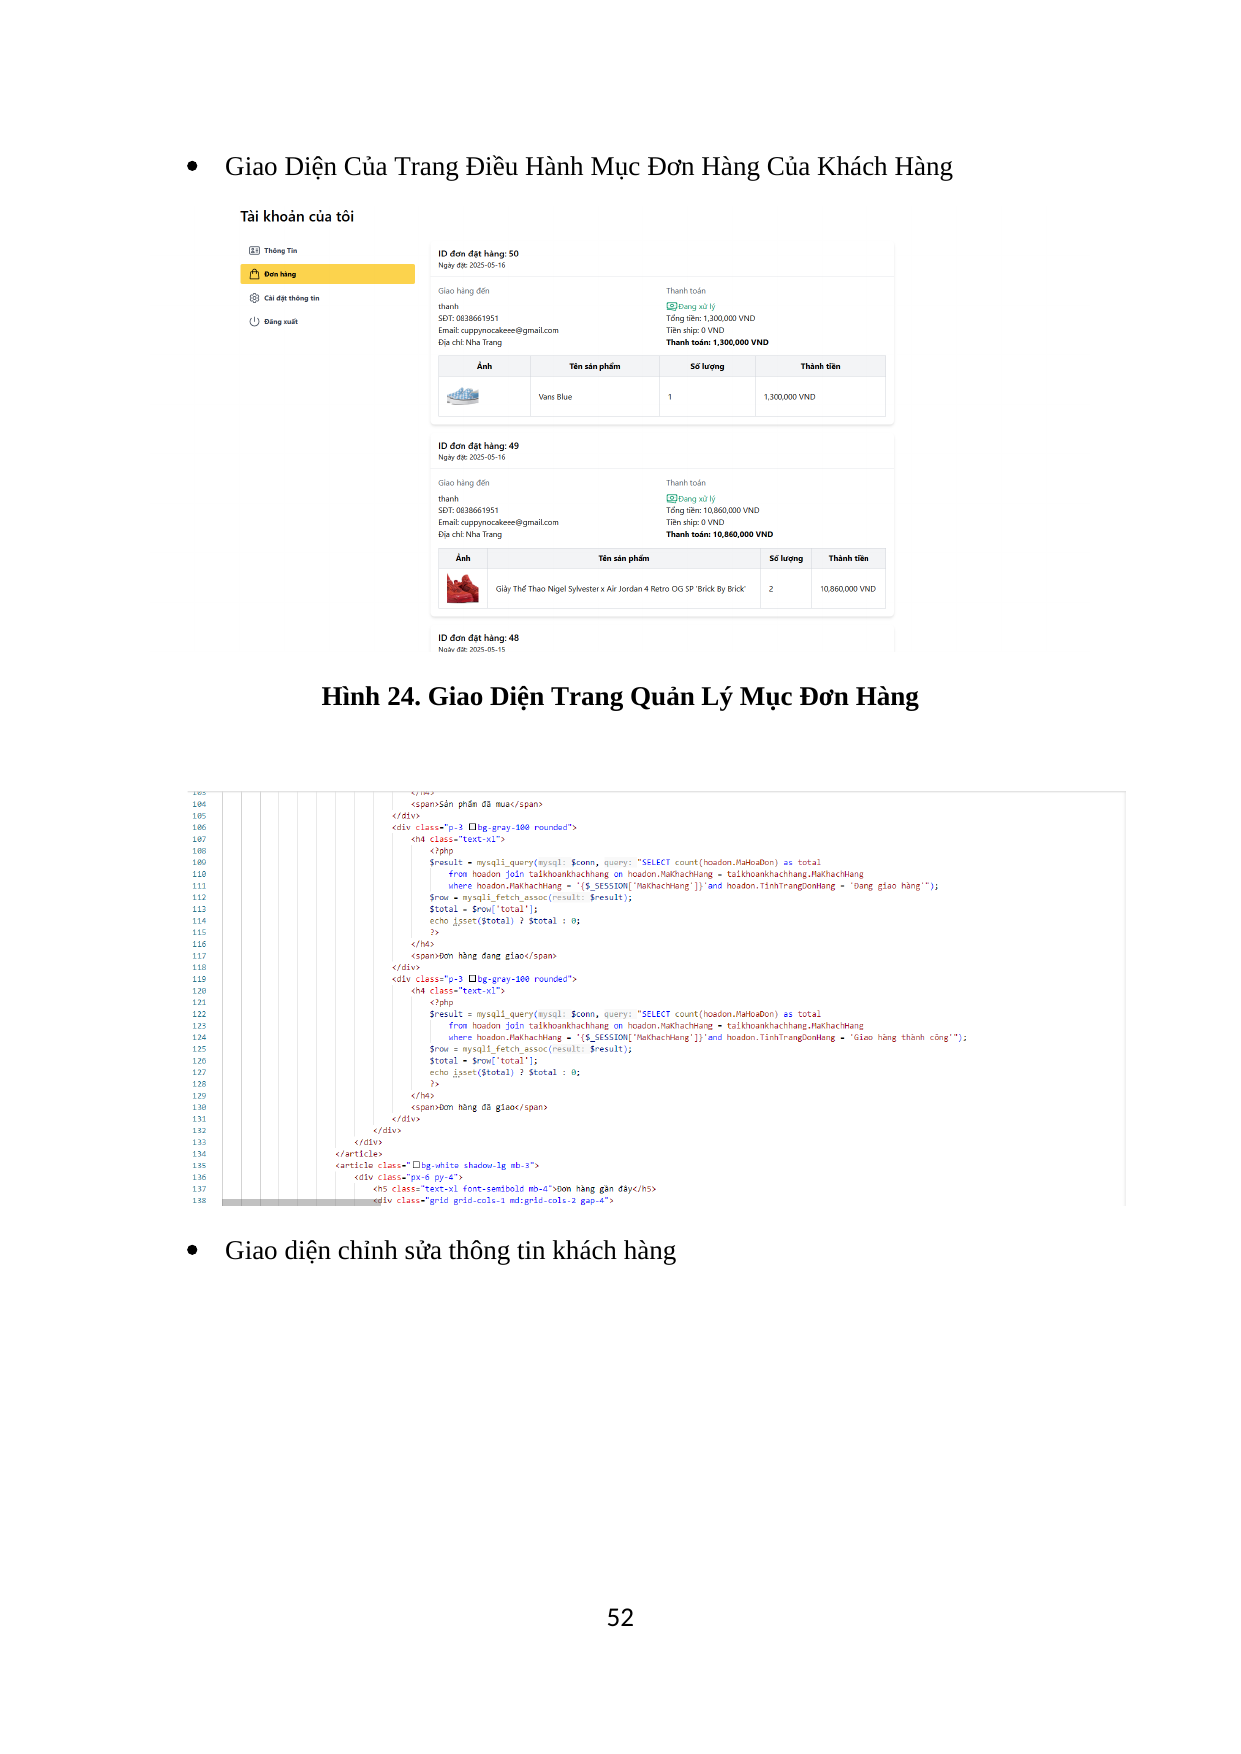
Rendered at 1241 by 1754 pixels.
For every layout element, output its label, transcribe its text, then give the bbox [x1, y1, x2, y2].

text Hình 24. Giao Diện Trang Quản Lý Mục Đơn Hàng [150, 680, 1090, 711]
picture [187, 791, 1128, 1206]
list Giao Diện Của Trang Điều Hành Mục Đơn Hàng Của Khách Hàng [187, 150, 1090, 181]
picture [150, 206, 1091, 652]
list Giao diện chỉnh sửa thông tin khách hàng [187, 1234, 1090, 1265]
